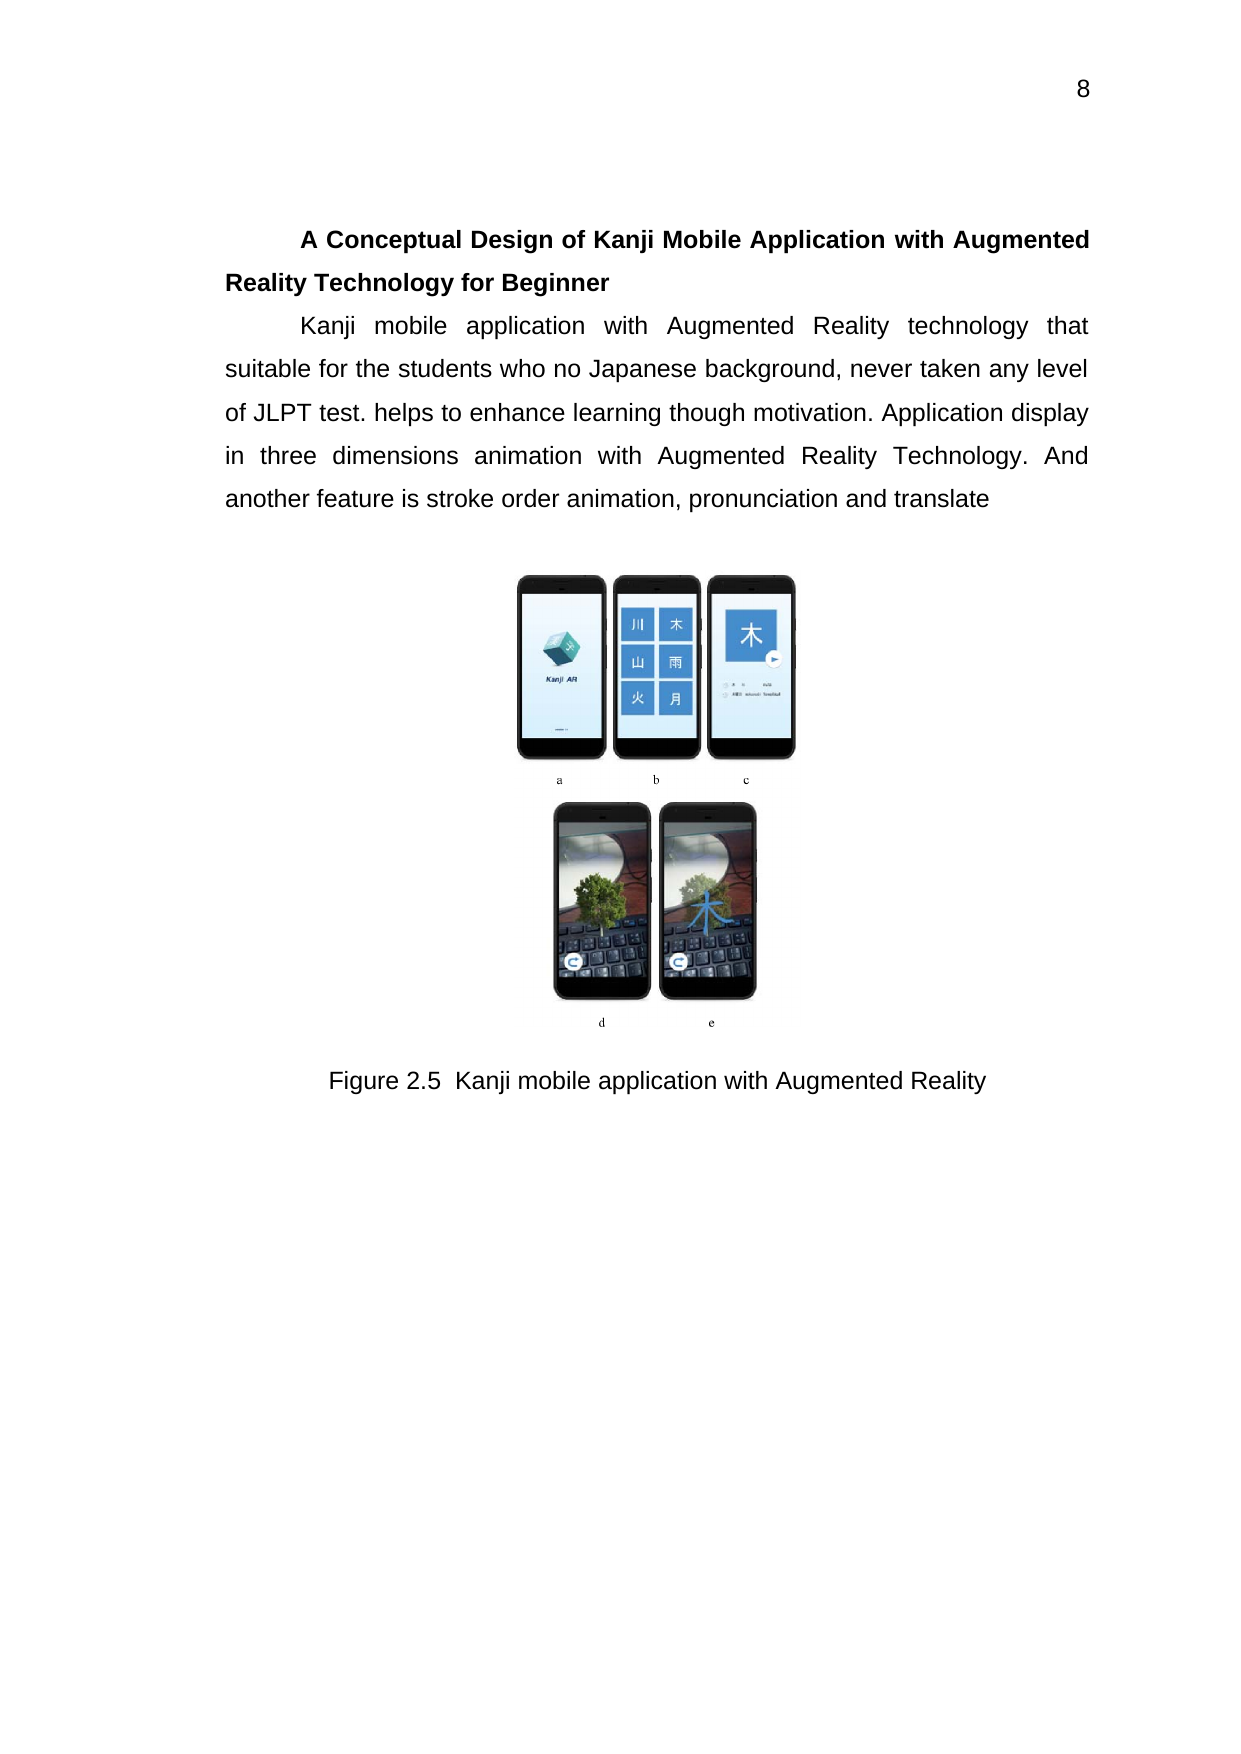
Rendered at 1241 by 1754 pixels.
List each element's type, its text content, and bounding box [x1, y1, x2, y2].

text Kanji mobile application with Augmented Reality technology that suitable for the students who no Japanese background, never taken any level of JLPT test. helps to enhance learning though motivation. Application display in three dimensions animation with Augmented Reality Technology. And another feature is stroke order animation, pronunciation and translate [225, 311, 1090, 512]
picture [514, 570, 801, 1027]
text A Conceptual Design of Kanji Mobile Application with Augmented Reality Technology for Beginner [225, 225, 1090, 297]
